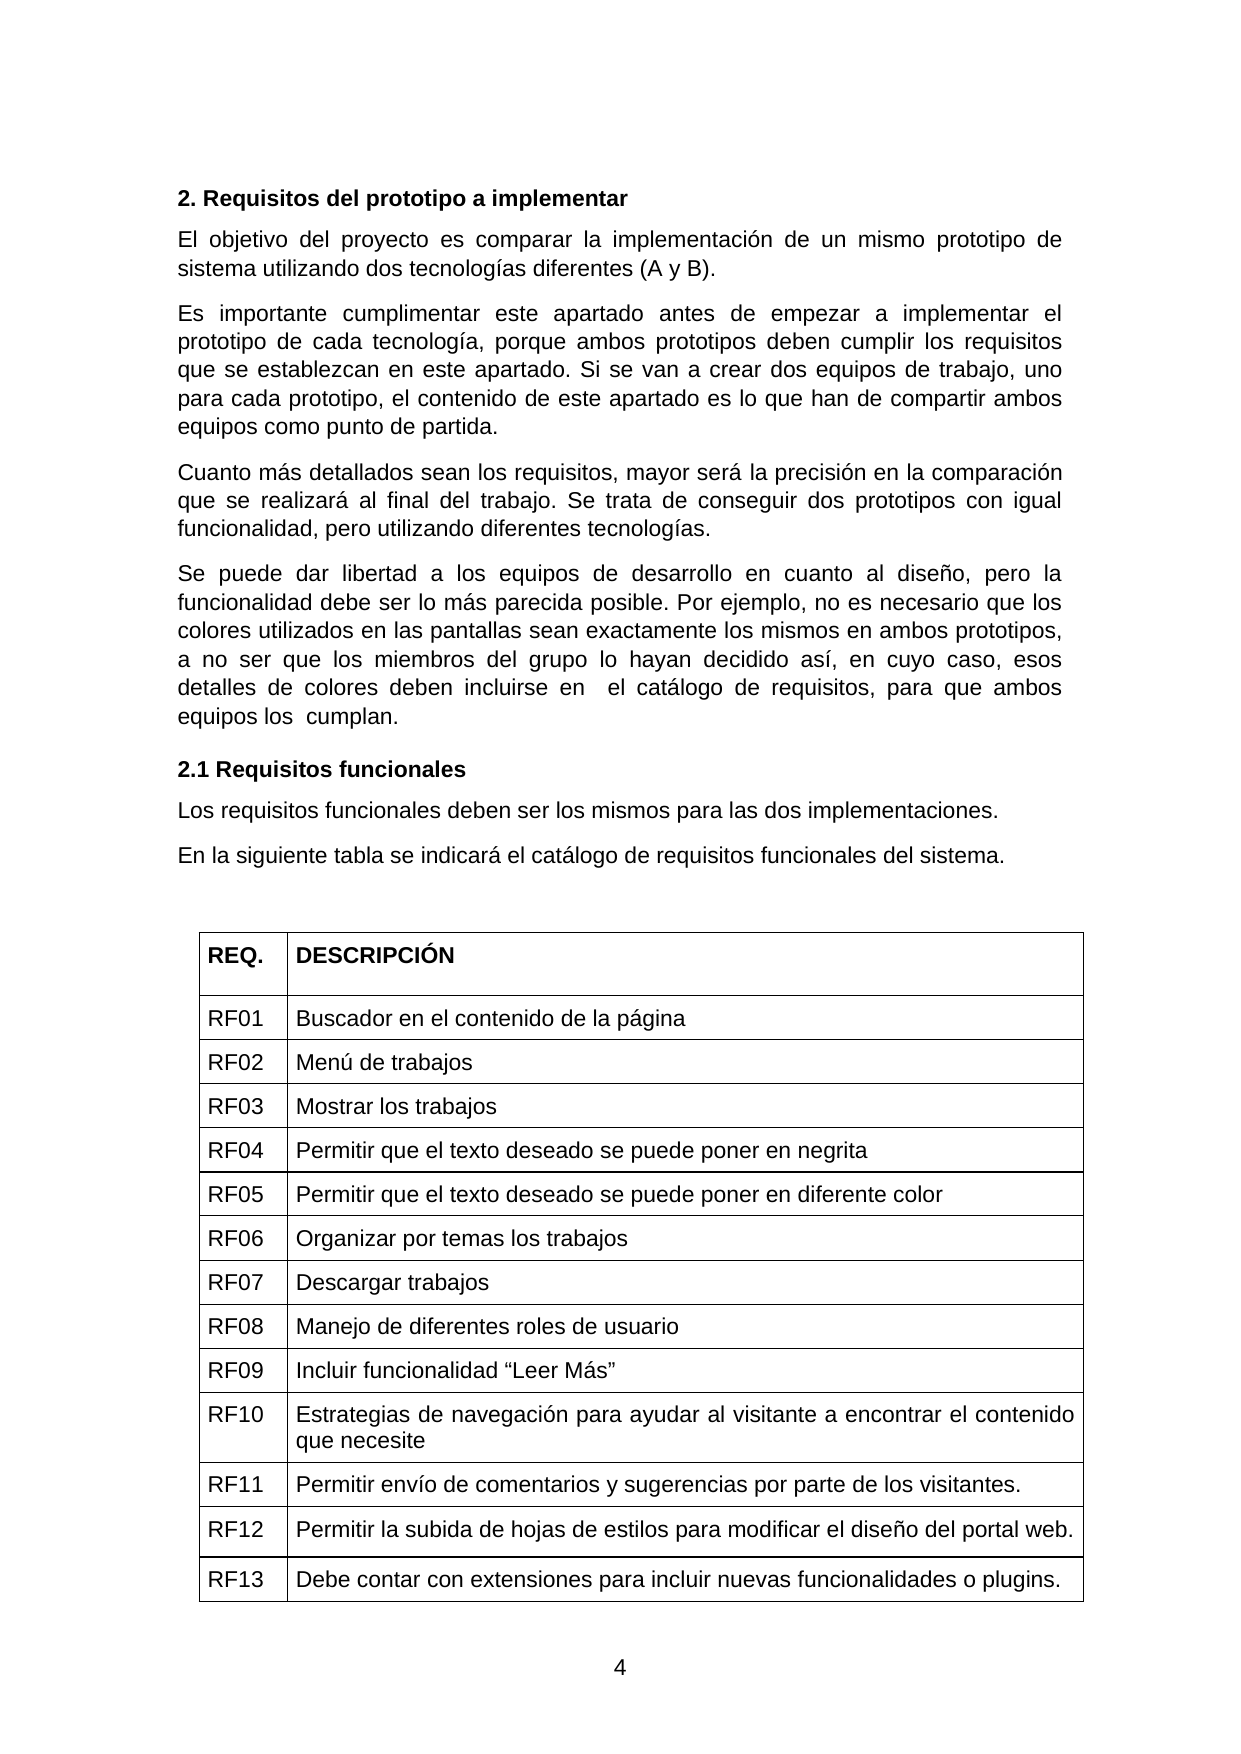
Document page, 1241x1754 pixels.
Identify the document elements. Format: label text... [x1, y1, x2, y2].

table_cell Permitir la subida de hojas de estilos para modificar el diseño del portal web. [288, 1507, 1083, 1556]
table_cell RF07 [200, 1261, 287, 1303]
table_cell RF04 [200, 1128, 287, 1171]
table_cell RF09 [200, 1349, 287, 1392]
table_cell Mostrar los trabajos [288, 1084, 1083, 1127]
table_cell Descargar trabajos [288, 1261, 1083, 1303]
text El objetivo del proyecto es comparar la implementación de un mismo prototipo de sistema utilizando dos tecnologías diferentes (A y B). [177, 226, 1063, 281]
table_cell Estrategias de navegación para ayudar al visitante a encontrar el contenido que necesite [288, 1393, 1083, 1462]
text Es importante cumplimentar este apartado antes de empezar a implementar el prototipo de cada tecnología, porque ambos prototipos deben cumplir los requisitos que se establezcan en este apartado. Si se van a crear dos equipos de trabajo, uno para cada prototipo, el contenido de este apartado es lo que han de compartir ambos equipos como punto de partida. [177, 299, 1063, 440]
text Cuanto más detallados sean los requisitos, mayor será la precisión en la comparación que se realizará al final del trabajo. Se trata de conseguir dos prototipos con igual funcionalidad, pero utilizando diferentes tecnologías. [177, 458, 1063, 542]
table_cell Permitir envío de comentarios y sugerencias por parte de los visitantes. [288, 1463, 1083, 1506]
table_cell RF11 [200, 1463, 287, 1506]
table_cell Buscador en el contenido de la página [288, 996, 1083, 1039]
table_header REQ. [200, 933, 287, 995]
table_cell Permitir que el texto deseado se puede poner en negrita [288, 1128, 1083, 1171]
table_cell RF08 [200, 1305, 287, 1348]
table_cell RF05 [200, 1173, 287, 1215]
table_cell Incluir funcionalidad “Leer Más” [288, 1349, 1083, 1392]
text En la siguiente tabla se indicará el catálogo de requisitos funcionales del sistema. [177, 842, 1063, 868]
table_cell Manejo de diferentes roles de usuario [288, 1305, 1083, 1348]
table_cell RF03 [200, 1084, 287, 1127]
table_cell RF10 [200, 1393, 287, 1462]
text Los requisitos funcionales deben ser los mismos para las dos implementaciones. [177, 797, 1063, 823]
subtitle 2. Requisitos del prototipo a implementar [177, 185, 1063, 211]
table_cell Permitir que el texto deseado se puede poner en diferente color [288, 1173, 1083, 1215]
table_header DESCRIPCIÓN [288, 933, 1083, 995]
subtitle 2.1 Requisitos funcionales [177, 756, 1063, 782]
table_cell RF02 [200, 1040, 287, 1083]
table_cell Menú de trabajos [288, 1040, 1083, 1083]
table_cell RF12 [200, 1507, 287, 1556]
table_cell RF06 [200, 1216, 287, 1259]
table_cell RF13 [200, 1558, 287, 1601]
text Se puede dar libertad a los equipos de desarrollo en cuanto al diseño, pero la funcionalidad debe ser lo más parecida posible. Por ejemplo, no es necesario que los colores utilizados en las pantallas sean exactamente los mismos en ambos prototipos, a no ser que los miembros del grupo lo hayan decidido así, en cuyo caso, esos detalles de colores deben incluirse en el catálogo de requisitos, para que ambos equipos los cumplan. [177, 560, 1063, 729]
table_cell RF01 [200, 996, 287, 1039]
table_cell Debe contar con extensiones para incluir nuevas funcionalidades o plugins. [288, 1558, 1083, 1601]
table_cell Organizar por temas los trabajos [288, 1216, 1083, 1259]
